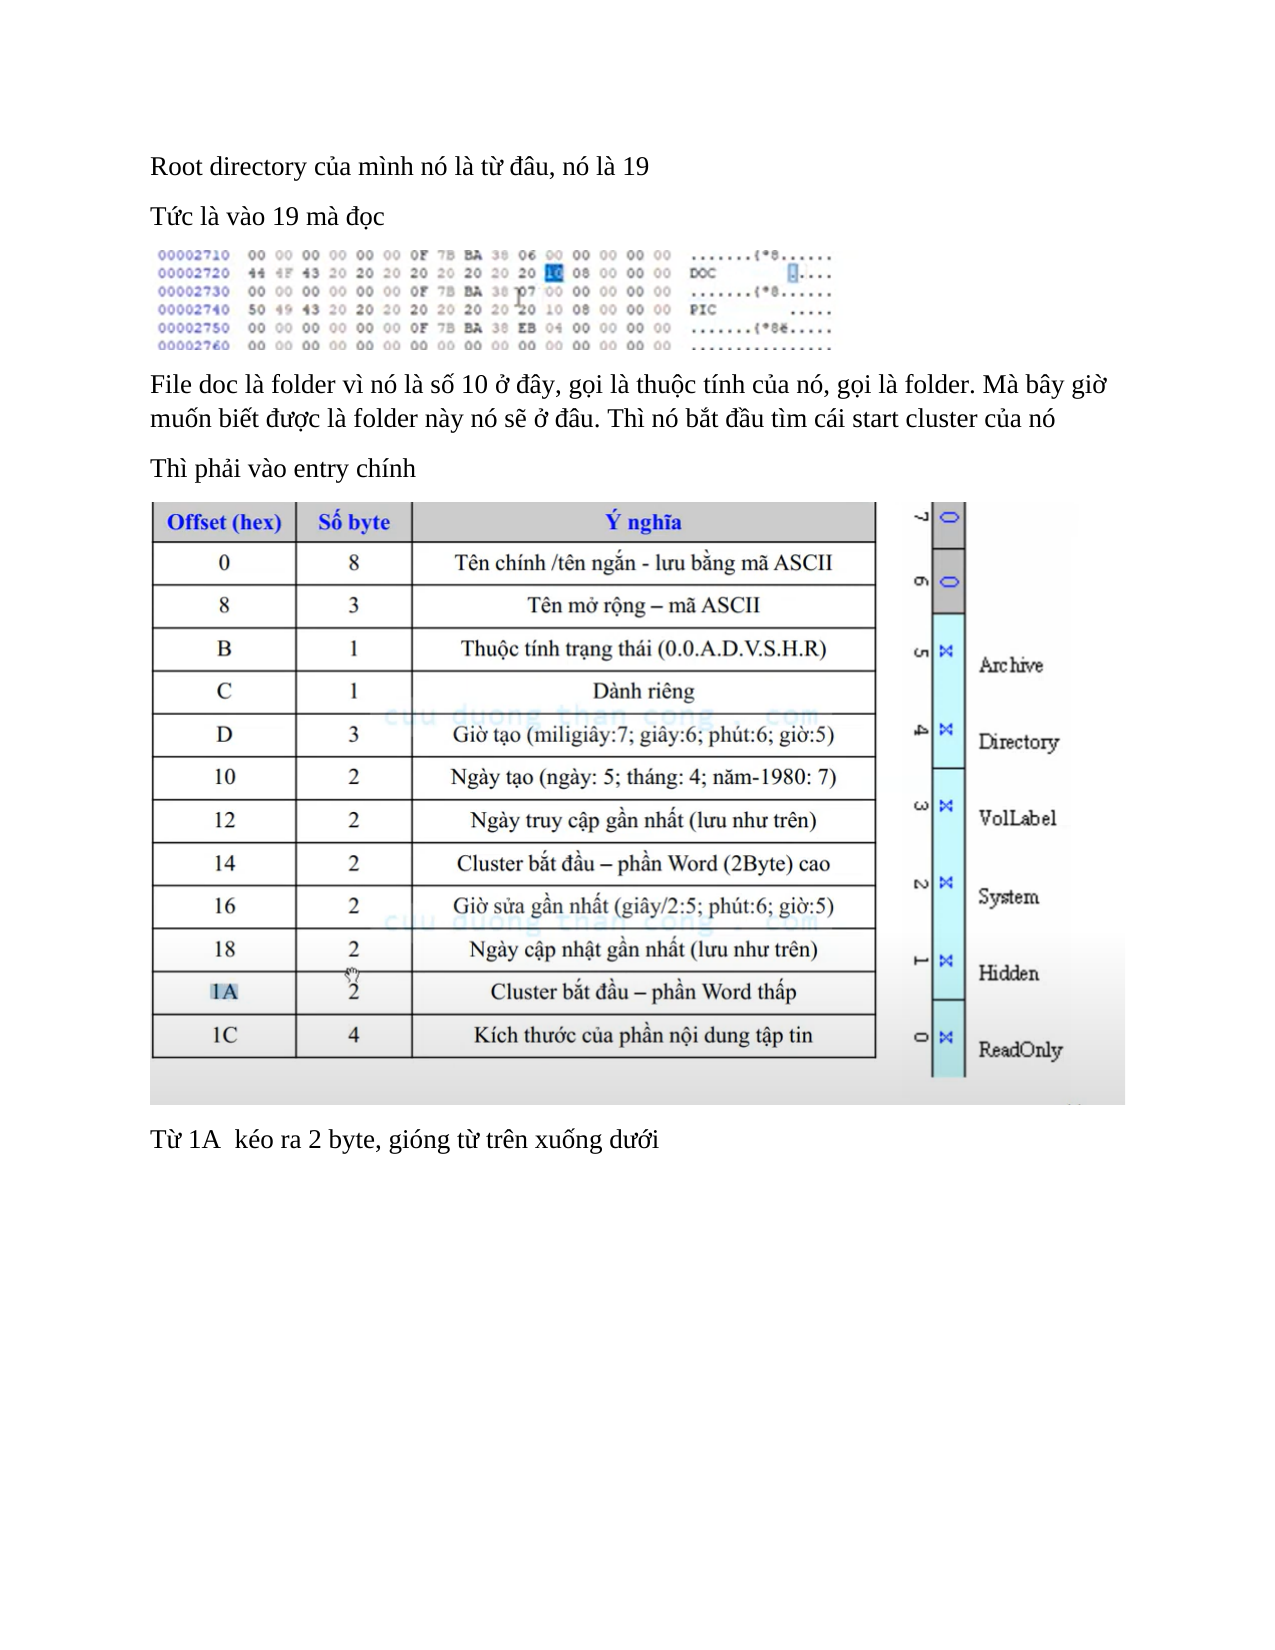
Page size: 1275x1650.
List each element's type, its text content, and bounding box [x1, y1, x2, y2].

text Root directory của mình nó là từ đâu, nó là 19 [150, 150, 1125, 181]
text Tức là vào 19 mà đọc [150, 200, 1125, 231]
picture [150, 250, 951, 350]
picture [150, 502, 1125, 1105]
text Thì phải vào entry chính [150, 452, 1125, 483]
text Từ 1A kéo ra 2 byte, gióng từ trên xuống dưới [150, 1123, 1125, 1154]
text File doc là folder vì nó là số 10 ở đây, gọi là thuộc tính của nó, gọi là folder. Mà bây giờ muốn biết được là folder này nó sẽ ở đâu. Thì nó bắt đầu tìm cái start cluster của nó [150, 368, 1125, 433]
